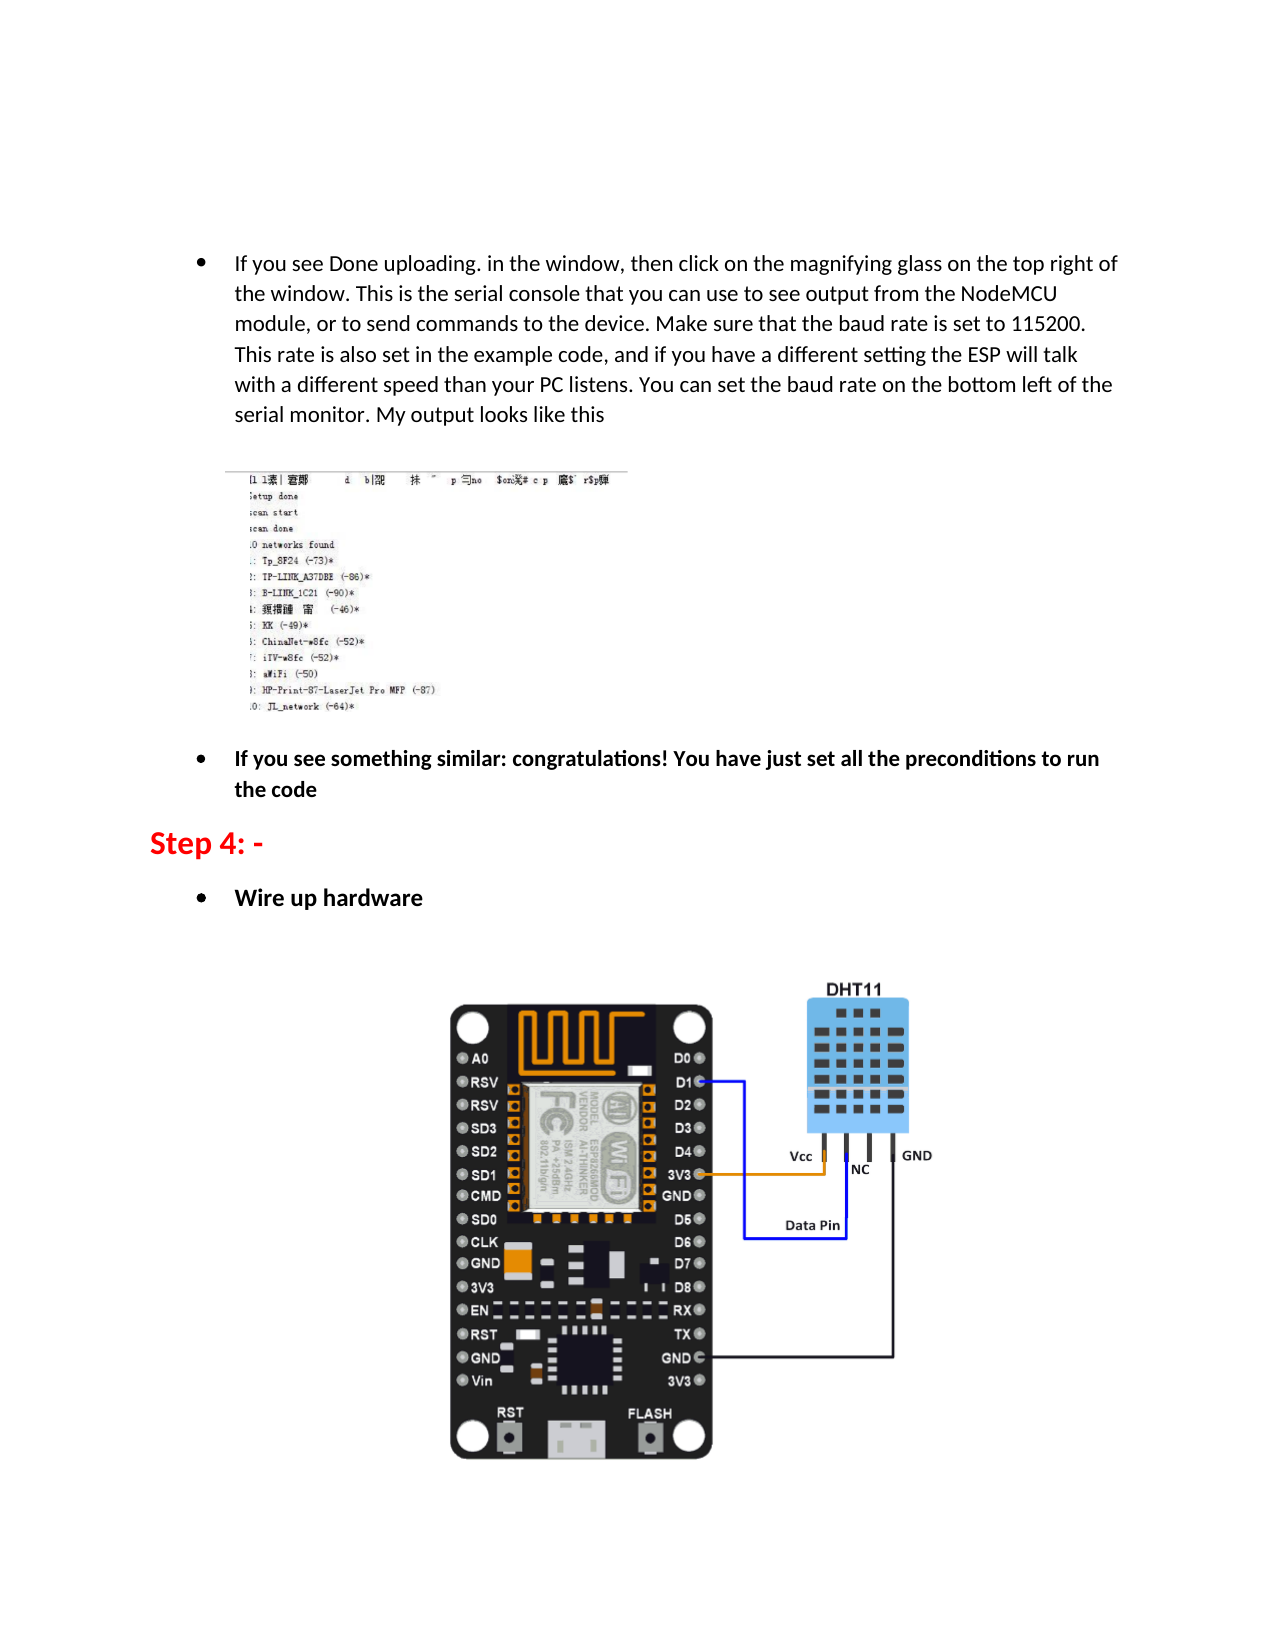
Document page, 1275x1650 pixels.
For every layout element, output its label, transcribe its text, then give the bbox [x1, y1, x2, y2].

text Step 4: - [150, 822, 1125, 862]
list If you see something similar: congratulations! You have just set all the preconditions to run the code [197, 744, 1125, 803]
list If you see Done uploading. in the window, then click on the magnifying glass on the top right of the window. This is the serial console that you can use to see output from the NodeMCU module, or to send commands to the device. Make sure that the baud rate is set to 115200. This rate is also set in the example code, and if you have a different setting the ESP will talk with a different speed than your PC listens. You can set the baud rate on the bottom left of the serial monitor. My output looks like this [197, 249, 1125, 428]
picture [314, 959, 961, 1471]
list Wire up hardware [197, 882, 1125, 913]
picture [225, 471, 628, 712]
